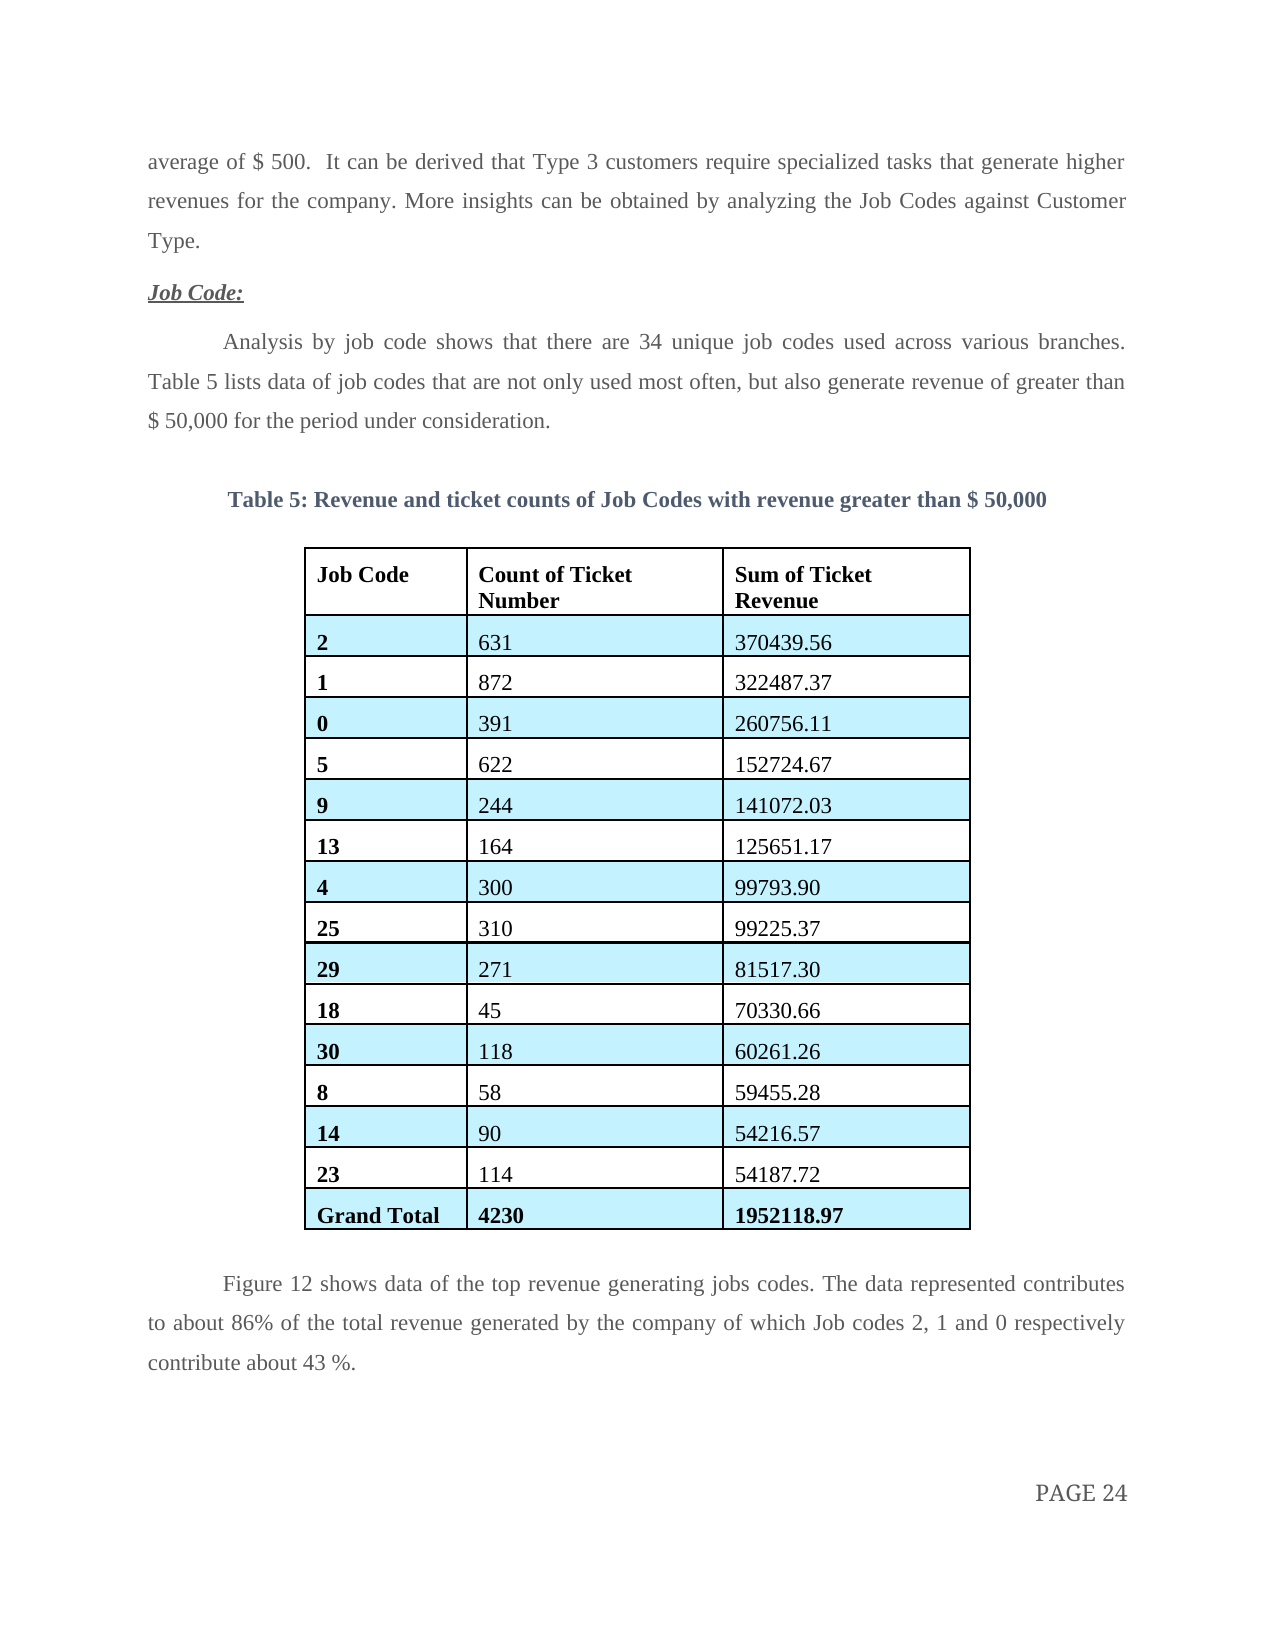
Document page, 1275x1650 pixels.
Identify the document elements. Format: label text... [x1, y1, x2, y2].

table_cell 244 [468, 780, 722, 819]
table_cell 0 [306, 698, 466, 737]
table_header Count of Ticket Number [468, 549, 722, 614]
table_cell 58 [468, 1066, 722, 1105]
text Table 5: Revenue and ticket counts of Job Codes with revenue greater than $ 50,000 [148, 486, 1127, 513]
table_cell 18 [306, 985, 466, 1023]
table_header Job Code [306, 549, 466, 614]
table_cell 141072.03 [724, 780, 969, 819]
table_header Sum of Ticket Revenue [724, 549, 969, 614]
table_cell 9 [306, 780, 466, 819]
table_cell 125651.17 [724, 821, 969, 859]
table_cell 164 [468, 821, 722, 859]
table_cell 90 [468, 1107, 722, 1146]
table_cell Grand Total [306, 1189, 466, 1228]
text Analysis by job code shows that there are 34 unique job codes used across various branches. Table 5 lists data of job codes that are not only used most often, but also generate revenue of greater than $ 50,000 for the period under consideration. [148, 328, 1127, 434]
table_cell 29 [306, 944, 466, 982]
table_cell 99793.90 [724, 862, 969, 901]
table_cell 30 [306, 1025, 466, 1064]
table_cell 2 [306, 616, 466, 655]
table_cell 23 [306, 1148, 466, 1187]
table_cell 322487.37 [724, 657, 969, 696]
table_cell 59455.28 [724, 1066, 969, 1105]
table_cell 4 [306, 862, 466, 901]
table_cell 14 [306, 1107, 466, 1146]
table_cell 114 [468, 1148, 722, 1187]
table_cell 622 [468, 739, 722, 778]
table_cell 1 [306, 657, 466, 696]
table_cell 271 [468, 944, 722, 982]
table_cell 25 [306, 903, 466, 941]
table_cell 1952118.97 [724, 1189, 969, 1228]
table_cell 81517.30 [724, 944, 969, 982]
table_cell 260756.11 [724, 698, 969, 737]
table_cell 70330.66 [724, 985, 969, 1023]
table_cell 54216.57 [724, 1107, 969, 1146]
table_cell 872 [468, 657, 722, 696]
table_cell 300 [468, 862, 722, 901]
table_cell 391 [468, 698, 722, 737]
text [148, 148, 1127, 253]
table_cell 13 [306, 821, 466, 859]
table_cell 118 [468, 1025, 722, 1064]
table_cell 8 [306, 1066, 466, 1105]
table_cell 45 [468, 985, 722, 1023]
table_cell 99225.37 [724, 903, 969, 941]
table_cell 152724.67 [724, 739, 969, 778]
table_cell 310 [468, 903, 722, 941]
list Job Code: [148, 279, 1127, 305]
table_cell 5 [306, 739, 466, 778]
text Figure 12 shows data of the top revenue generating jobs codes. The data represented contributes to about 86% of the total revenue generated by the company of which Job codes 2, 1 and 0 respectively contribute about 43 %. [148, 1269, 1127, 1375]
table_cell 4230 [468, 1189, 722, 1228]
table_cell 631 [468, 616, 722, 655]
table_cell 54187.72 [724, 1148, 969, 1187]
table_cell 60261.26 [724, 1025, 969, 1064]
table_cell 370439.56 [724, 616, 969, 655]
